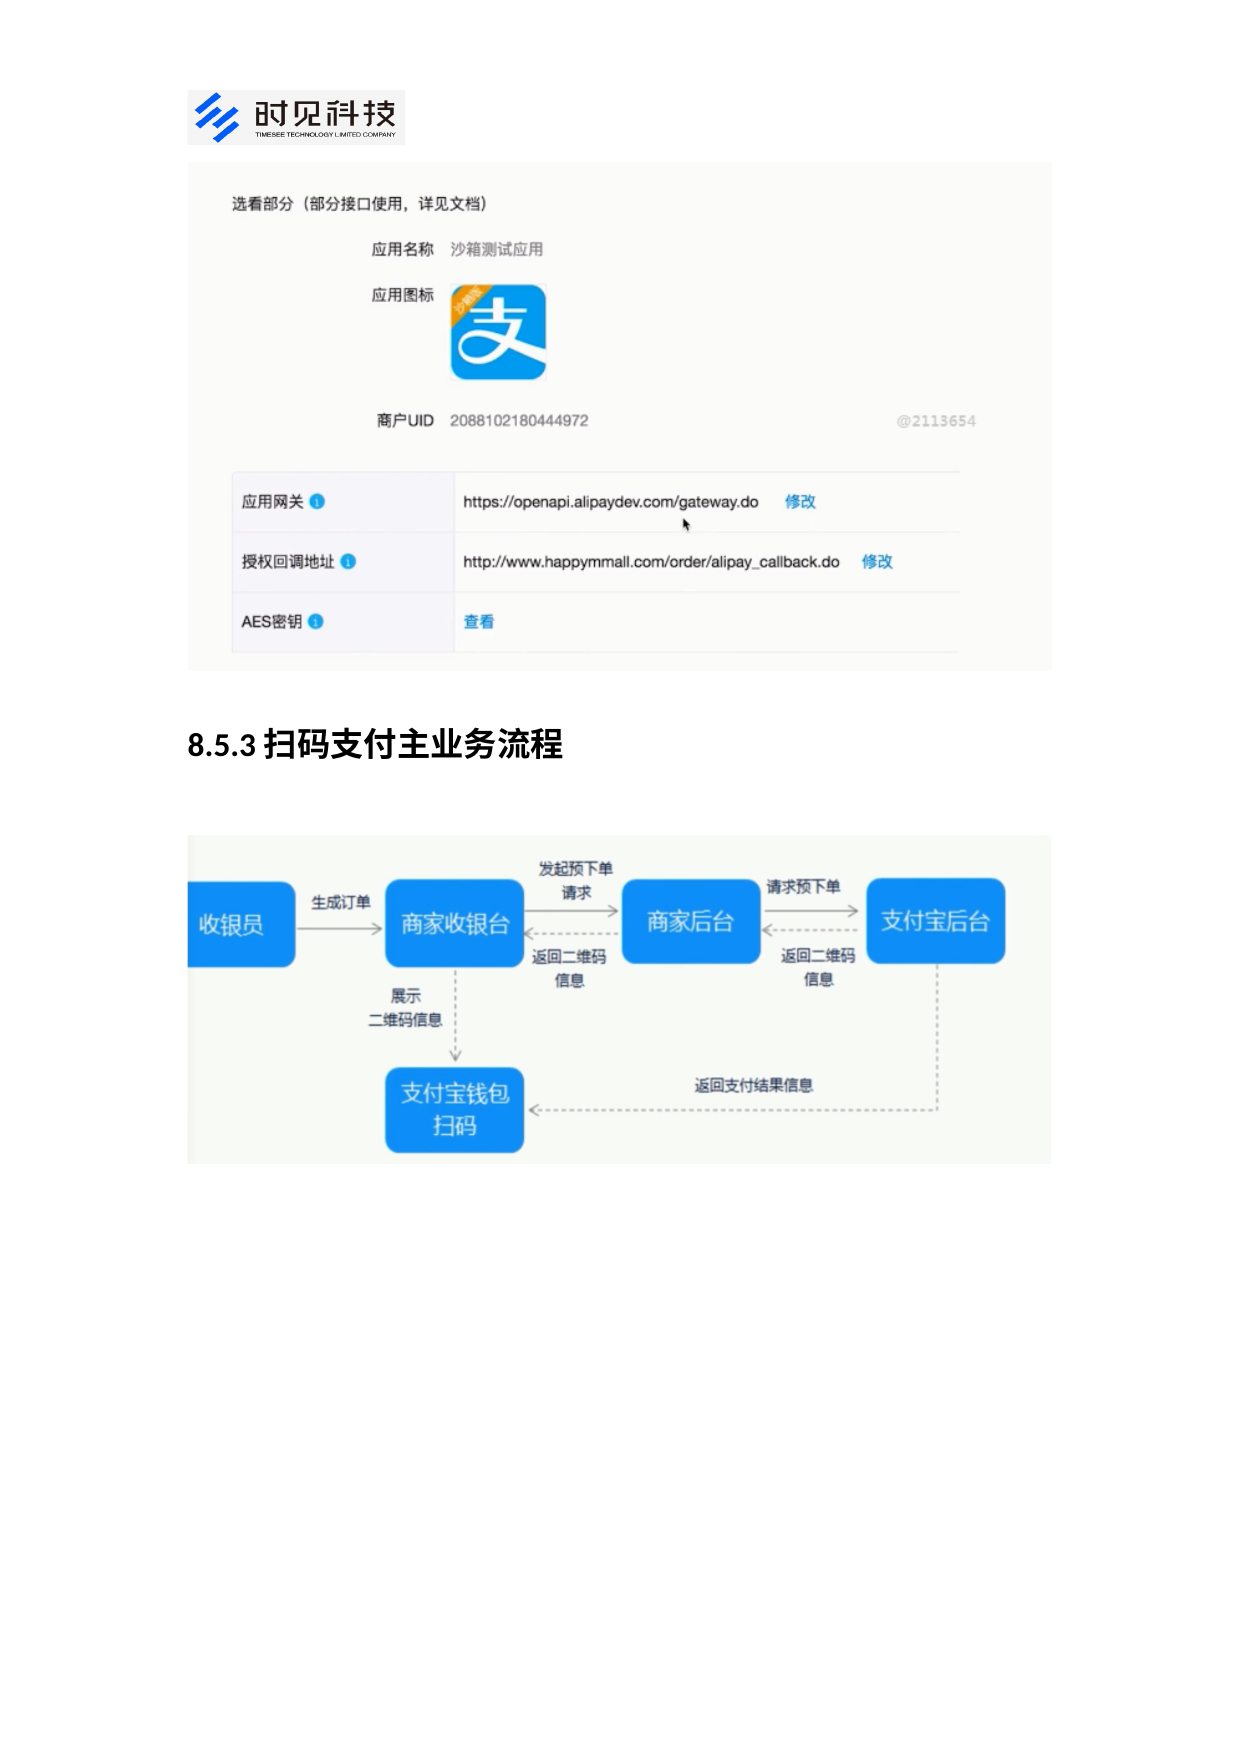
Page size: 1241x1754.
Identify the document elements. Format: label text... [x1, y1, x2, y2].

subtitle 8.5.3 扫码支付主业务流程 [187, 709, 1053, 774]
picture [187, 162, 1052, 671]
picture [187, 90, 406, 145]
picture [187, 835, 1052, 1164]
